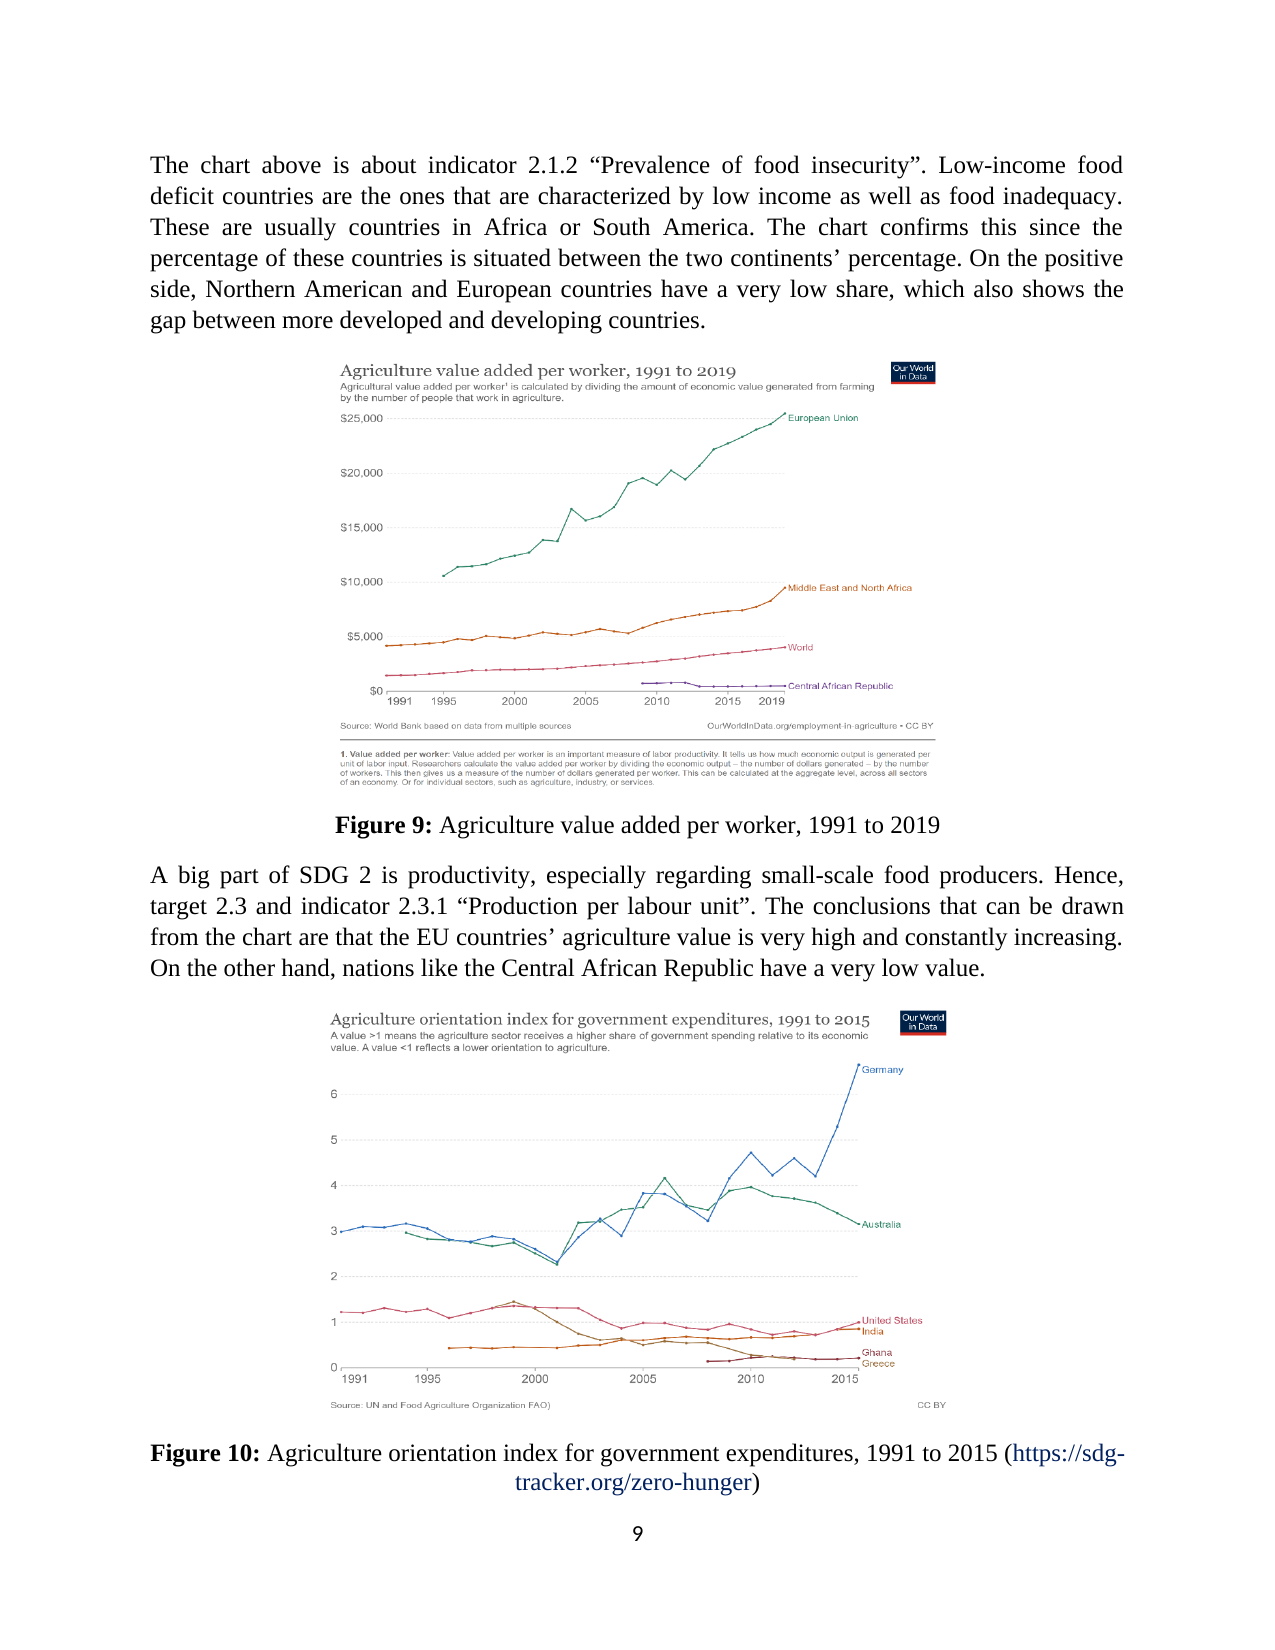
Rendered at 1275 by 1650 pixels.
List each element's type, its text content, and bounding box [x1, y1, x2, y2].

picture [329, 352, 946, 792]
text A big part of SDG 2 is productivity, especially regarding small-scale food producers. Hence, target 2.3 and indicator 2.3.1 “Production per labour unit”. The conclusions that can be drawn from the chart are that the EU countries’ agriculture value is very high and constantly increasing. On the other hand, nations like the Central African Republic have a very low value. [150, 860, 1125, 982]
text Figure 9: Agriculture value added per worker, 1991 to 2019 [150, 811, 1125, 839]
text Figure 10: Agriculture orientation index for government expenditures, 1991 to 2015 (https://sdg-tracker.org/zero-hunger) [150, 1438, 1125, 1496]
picture [319, 1001, 957, 1420]
text The chart above is about indicator 2.1.2 “Prevalence of food insecurity”. Low-income food deficit countries are the ones that are characterized by low income as well as food inadequacy. These are usually countries in Africa or South America. The chart confirms this since the percentage of these countries is situated between the two continents’ percentage. On the positive side, Northern American and European countries have a very low share, which also shows the gap between more developed and developing countries. [150, 150, 1125, 334]
